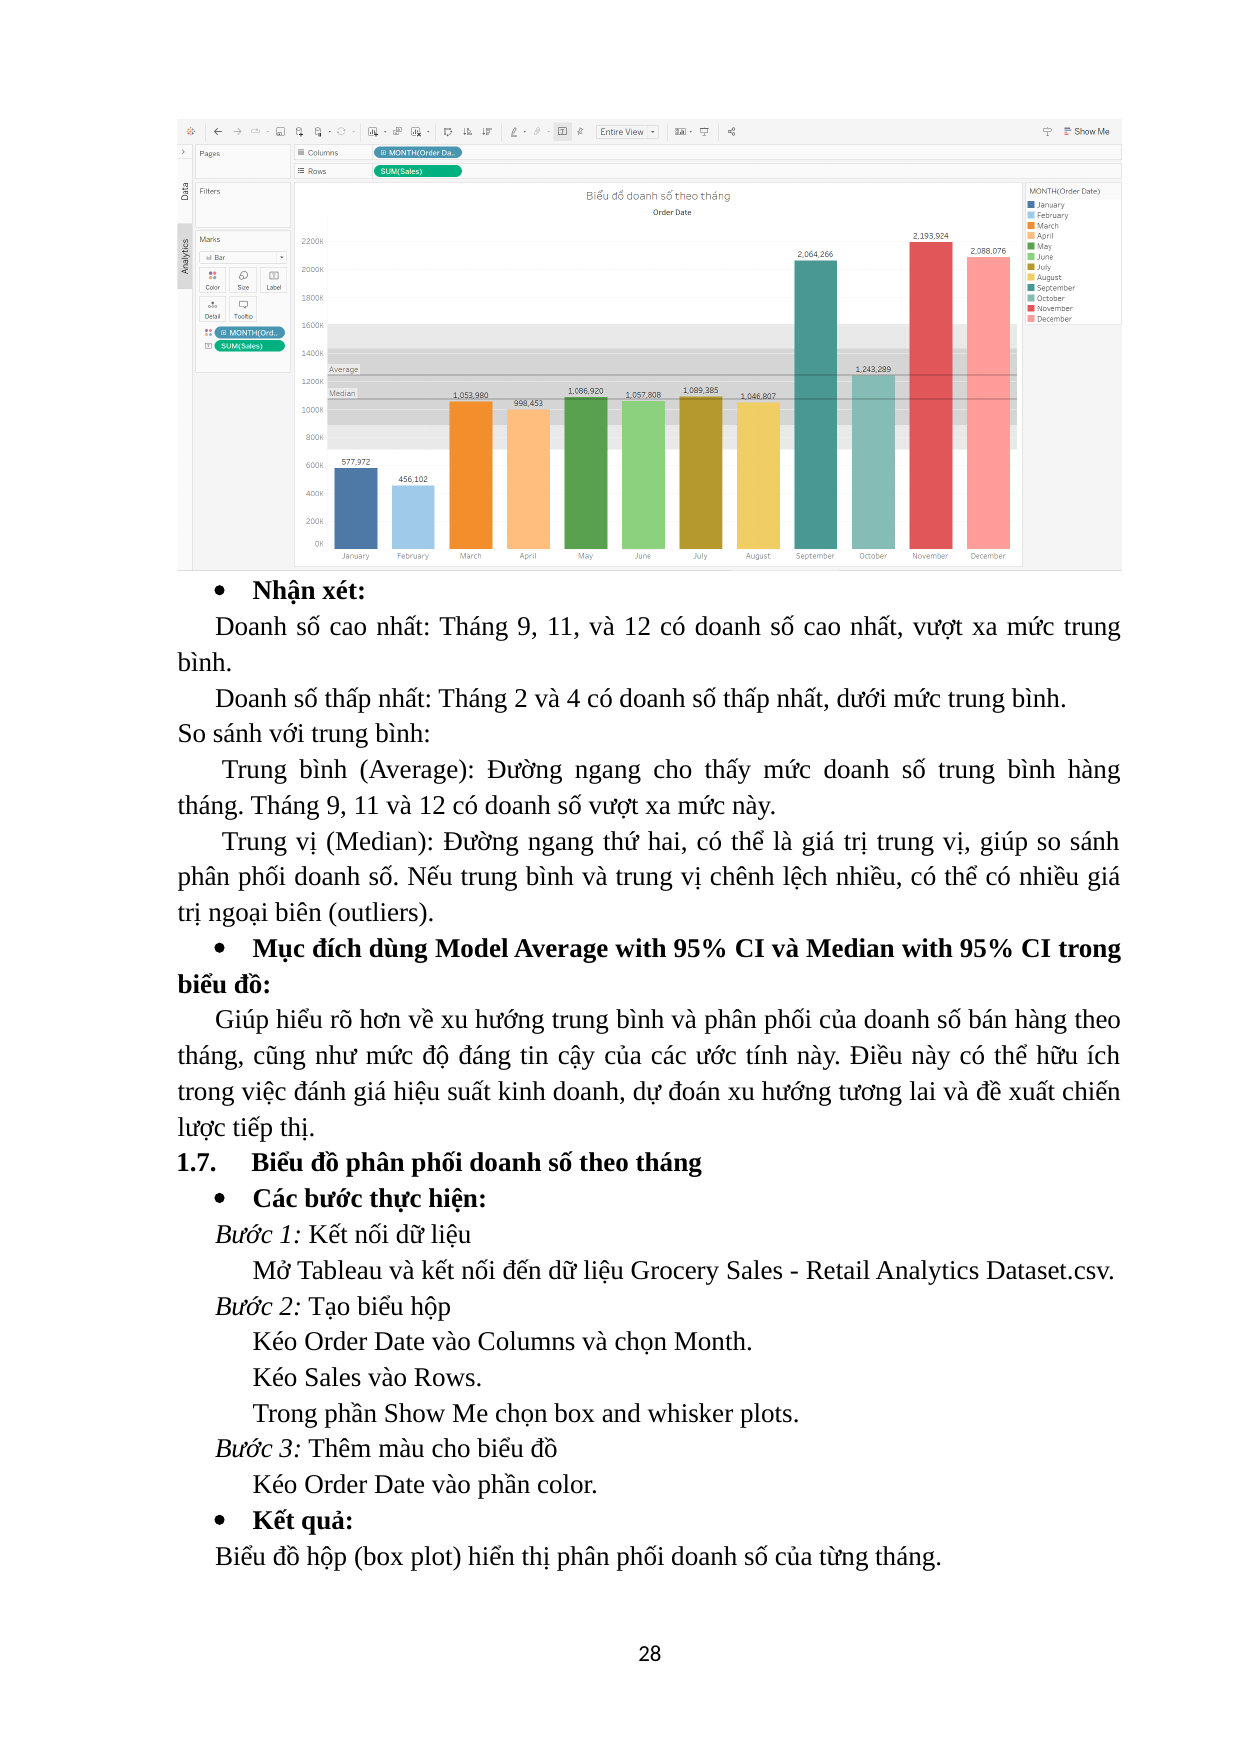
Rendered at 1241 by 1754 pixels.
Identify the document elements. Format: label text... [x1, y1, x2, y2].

text Doanh số cao nhất: Tháng 9, 11, và 12 có doanh số cao nhất, vượt xa mức trung bình. [177, 610, 1122, 677]
list Nhận xét: [215, 574, 1122, 606]
text Kéo Sales vào Rows. [215, 1361, 1122, 1392]
text Kéo Order Date vào Columns và chọn Month. [215, 1325, 1122, 1356]
text Giúp hiểu rõ hơn về xu hướng trung bình và phân phối của doanh số bán hàng theo tháng, cũng như mức độ đáng tin cậy của các ước tính này. Điều này có thể hữu ích trong việc đánh giá hiệu suất kinh doanh, dự đoán xu hướng tương lai và đề xuất chiến lược tiếp thị. [177, 1003, 1122, 1142]
text Trong phần Show Me chọn box and whisker plots. [215, 1397, 1122, 1428]
list Mục đích dùng Model Average with 95% CI và Median with 95% CI trong biểu đồ: [177, 932, 1122, 999]
text Trung bình (Average): Đường ngang cho thấy mức doanh số trung bình hàng tháng. Tháng 9, 11 và 12 có doanh số vượt xa mức này. [177, 753, 1122, 820]
text Bước 3: Thêm màu cho biểu đồ [215, 1432, 1122, 1464]
text Biểu đồ hộp (box plot) hiển thị phân phối doanh số của từng tháng. [177, 1540, 1122, 1571]
text Bước 2: Tạo biểu hộp [215, 1289, 1122, 1321]
list Kết quả: [215, 1504, 1122, 1535]
text Doanh số thấp nhất: Tháng 2 và 4 có doanh số thấp nhất, dưới mức trung bình. [177, 682, 1122, 713]
list Các bước thực hiện: [215, 1182, 1122, 1213]
text Bước 1: Kết nối dữ liệu [215, 1218, 1122, 1249]
picture [177, 118, 1123, 571]
text Mở Tableau và kết nối đến dữ liệu Grocery Sales - Retail Analytics Dataset.csv. [215, 1254, 1122, 1285]
text Trung vị (Median): Đường ngang thứ hai, có thể là giá trị trung vị, giúp so sánh phân phối doanh số. Nếu trung bình và trung vị chênh lệch nhiều, có thể có nhiều giá trị ngoại biên (outliers). [177, 825, 1122, 927]
list Biểu đồ phân phối doanh số theo tháng [176, 1146, 1122, 1178]
text So sánh với trung bình: [177, 718, 1122, 749]
text Kéo Order Date vào phần color. [215, 1468, 1122, 1499]
